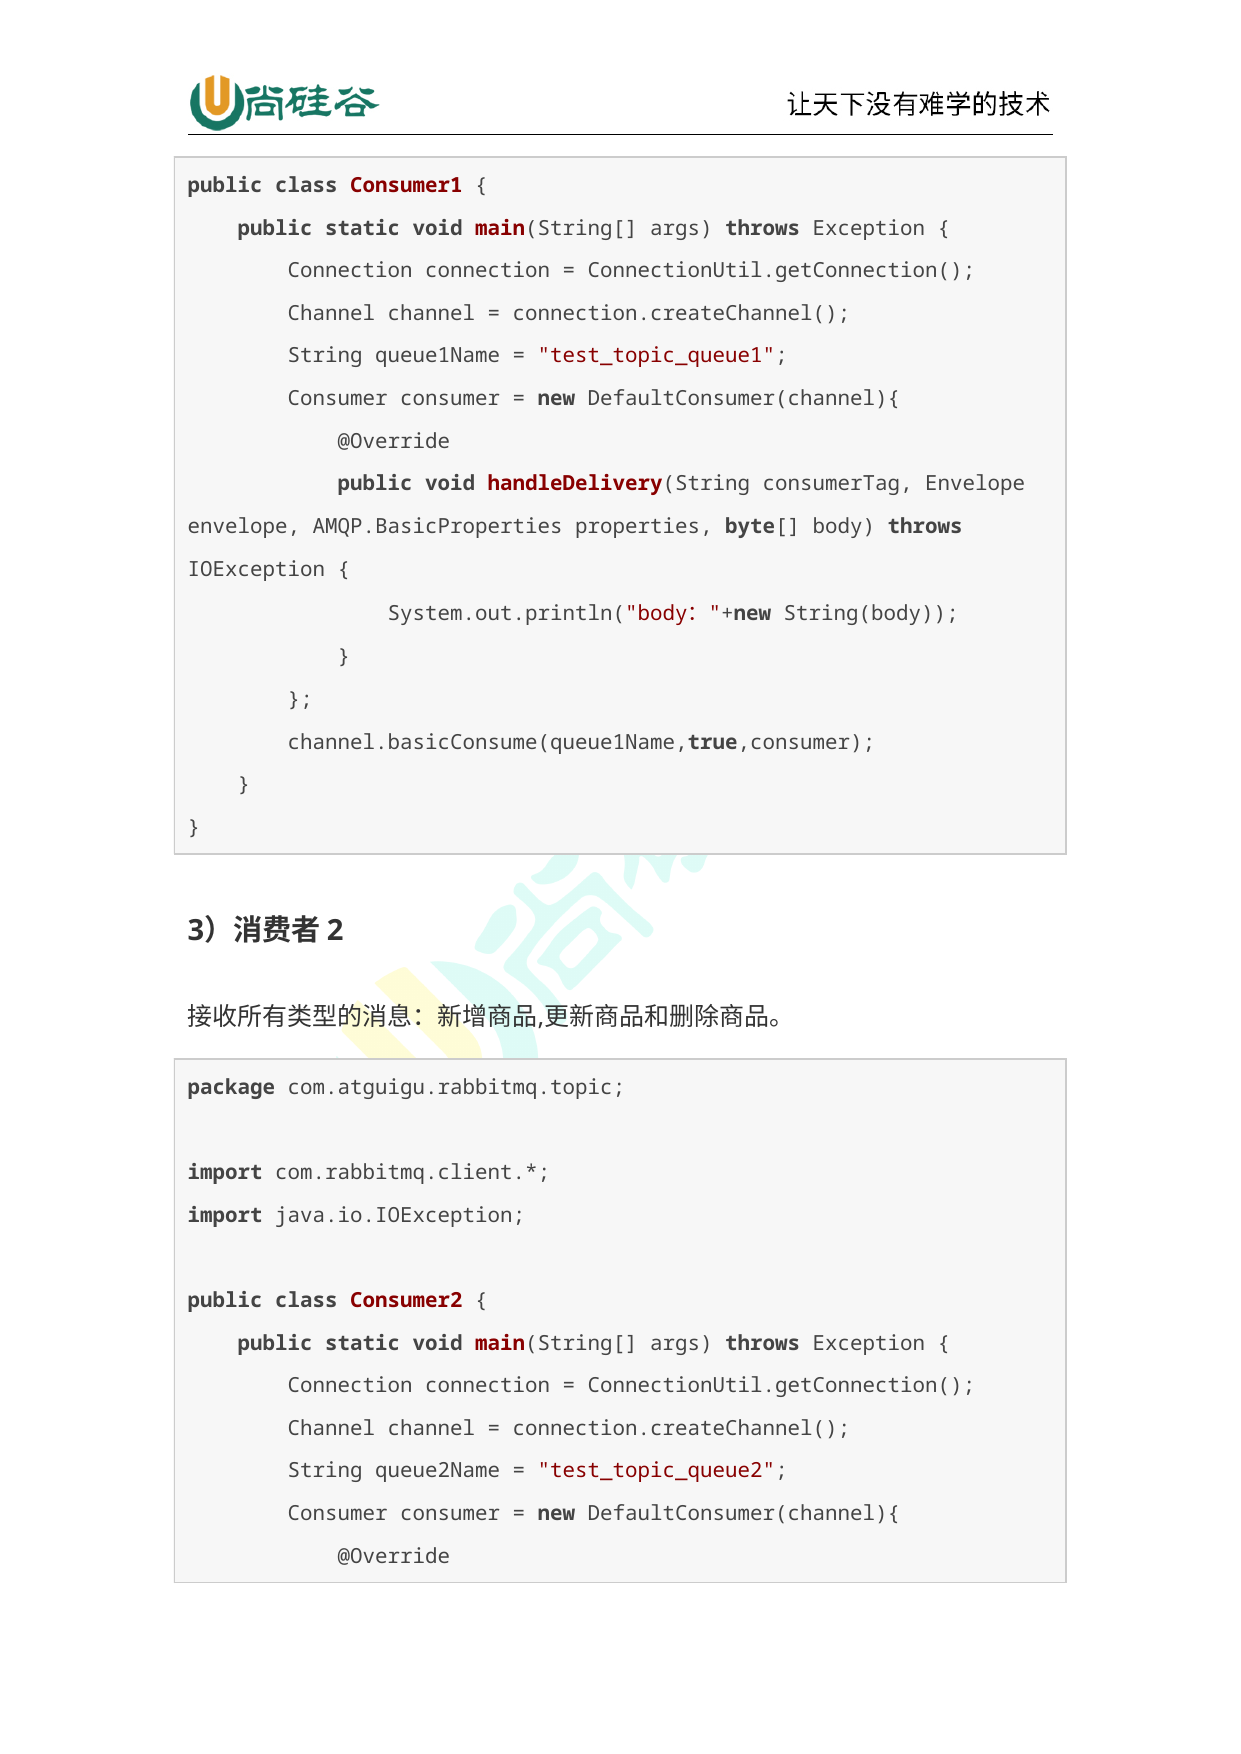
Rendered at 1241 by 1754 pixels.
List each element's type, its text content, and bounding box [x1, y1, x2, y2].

text public void handleDelivery(String consumerTag, Envelope envelope, AMQP.BasicProperties properties, byte[] body) throws IOException { [175, 454, 1065, 582]
text public class Consumer2 { [175, 1271, 1065, 1314]
text 接收所有类型的消息：新增商品,更新商品和删除商品。 [187, 997, 1053, 1033]
text Consumer consumer = new DefaultConsumer(channel){ [175, 369, 1065, 412]
text @Override [175, 1527, 1065, 1582]
text Channel channel = connection.createChannel(); [175, 284, 1065, 326]
subtitle 3）消费者2 [187, 906, 1053, 949]
text @Override [175, 412, 1065, 454]
text String queue1Name = "test_topic_queue1"; [175, 327, 1065, 369]
text } [175, 628, 1065, 670]
text package com.atguigu.rabbitmq.topic; [175, 1060, 1065, 1101]
text public class Consumer1 { [175, 158, 1065, 199]
text channel.basicConsume(queue1Name,true,consumer); [175, 713, 1065, 755]
text Connection connection = ConnectionUtil.getConnection(); [175, 1356, 1065, 1399]
text public static void main(String[] args) throws Exception { [175, 1314, 1065, 1356]
text System.out.println("body："+new String(body)); [175, 582, 1065, 627]
text Consumer consumer = new DefaultConsumer(channel){ [175, 1484, 1065, 1527]
text String queue2Name = "test_topic_queue2"; [175, 1442, 1065, 1484]
text }; [175, 670, 1065, 713]
text } [175, 798, 1065, 853]
text public static void main(String[] args) throws Exception { [175, 199, 1065, 241]
text import java.io.IOException; [175, 1186, 1065, 1228]
picture [187, 73, 1053, 132]
text Channel channel = connection.createChannel(); [175, 1399, 1065, 1441]
text } [175, 755, 1065, 798]
text import com.rabbitmq.client.*; [175, 1143, 1065, 1186]
text Connection connection = ConnectionUtil.getConnection(); [175, 241, 1065, 284]
